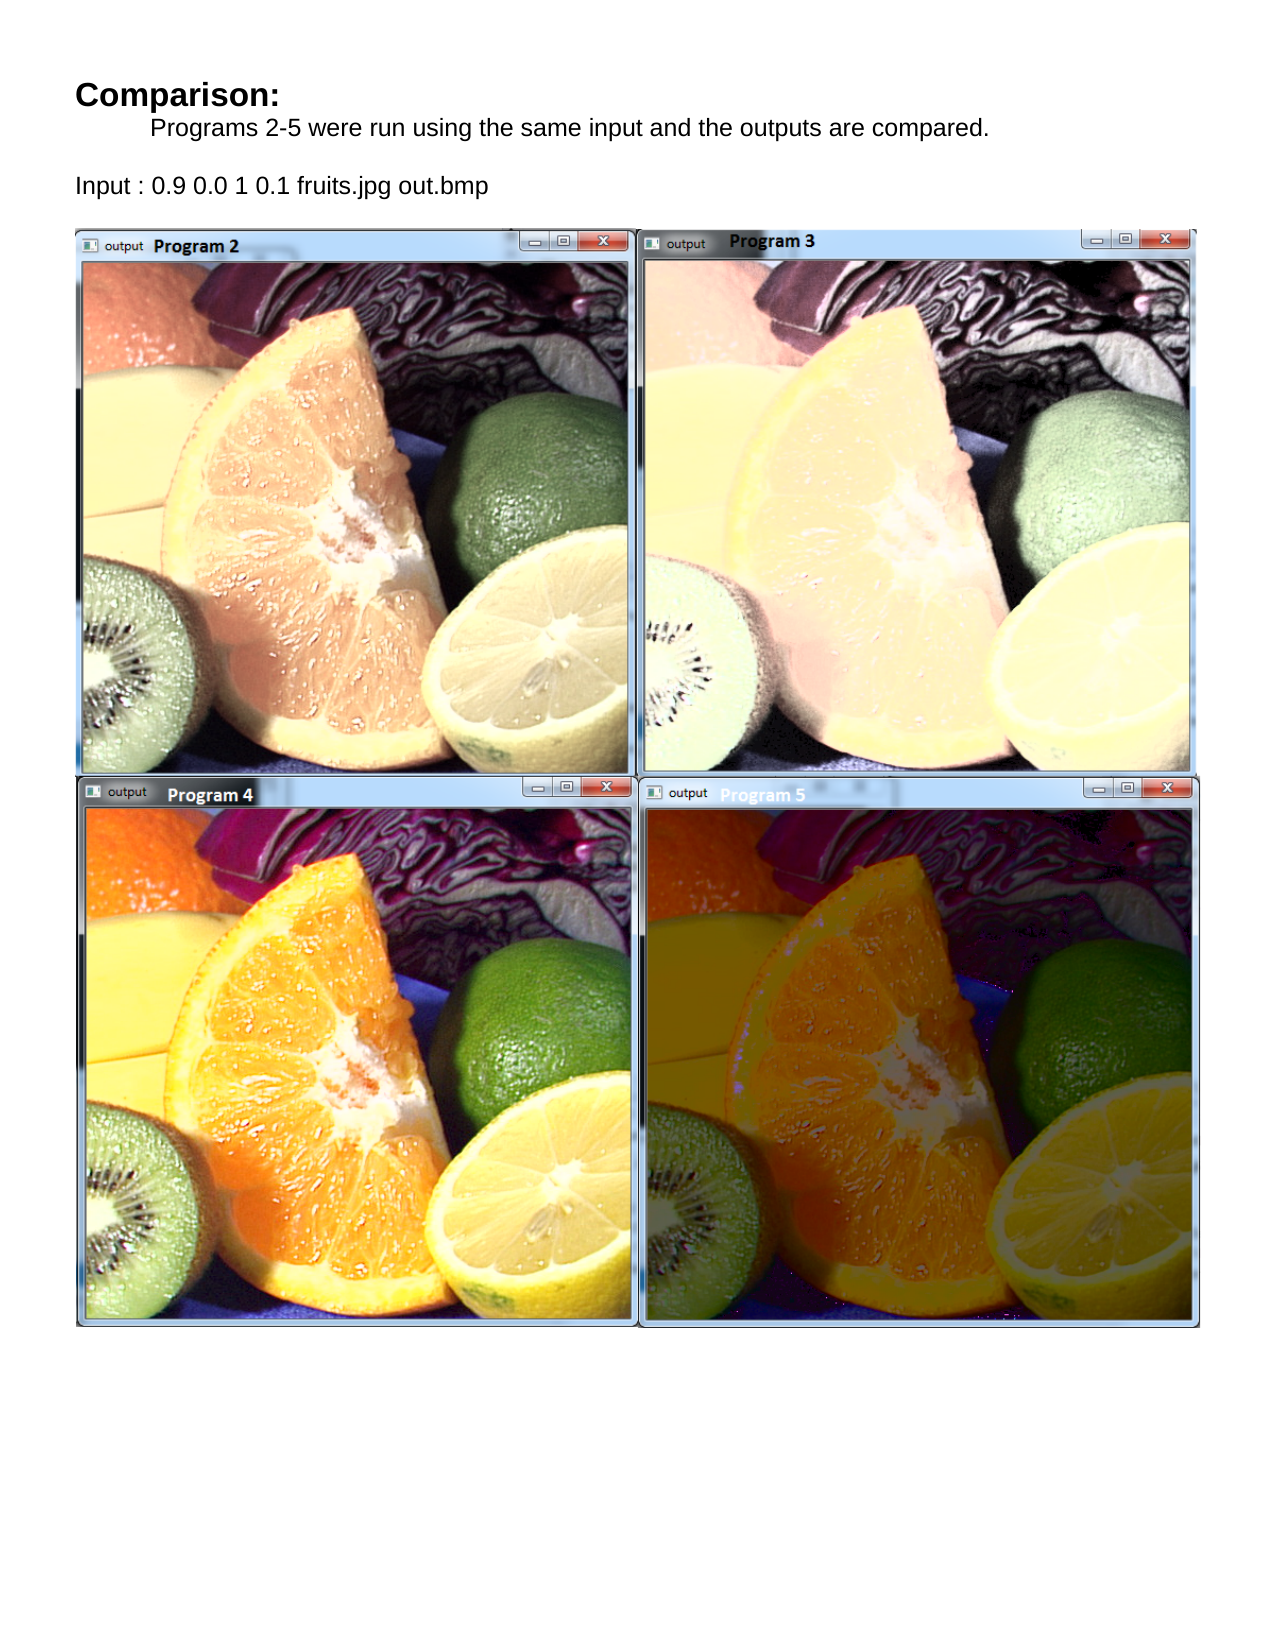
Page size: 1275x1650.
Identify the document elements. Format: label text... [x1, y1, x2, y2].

text Programs 2-5 were run using the same input and the outputs are compared. [75, 113, 1200, 142]
text Input : 0.9 0.0 1 0.1 fruits.jpg out.bmp [75, 171, 1200, 200]
picture [75, 228, 1200, 1328]
text Comparison: [75, 75, 1200, 113]
